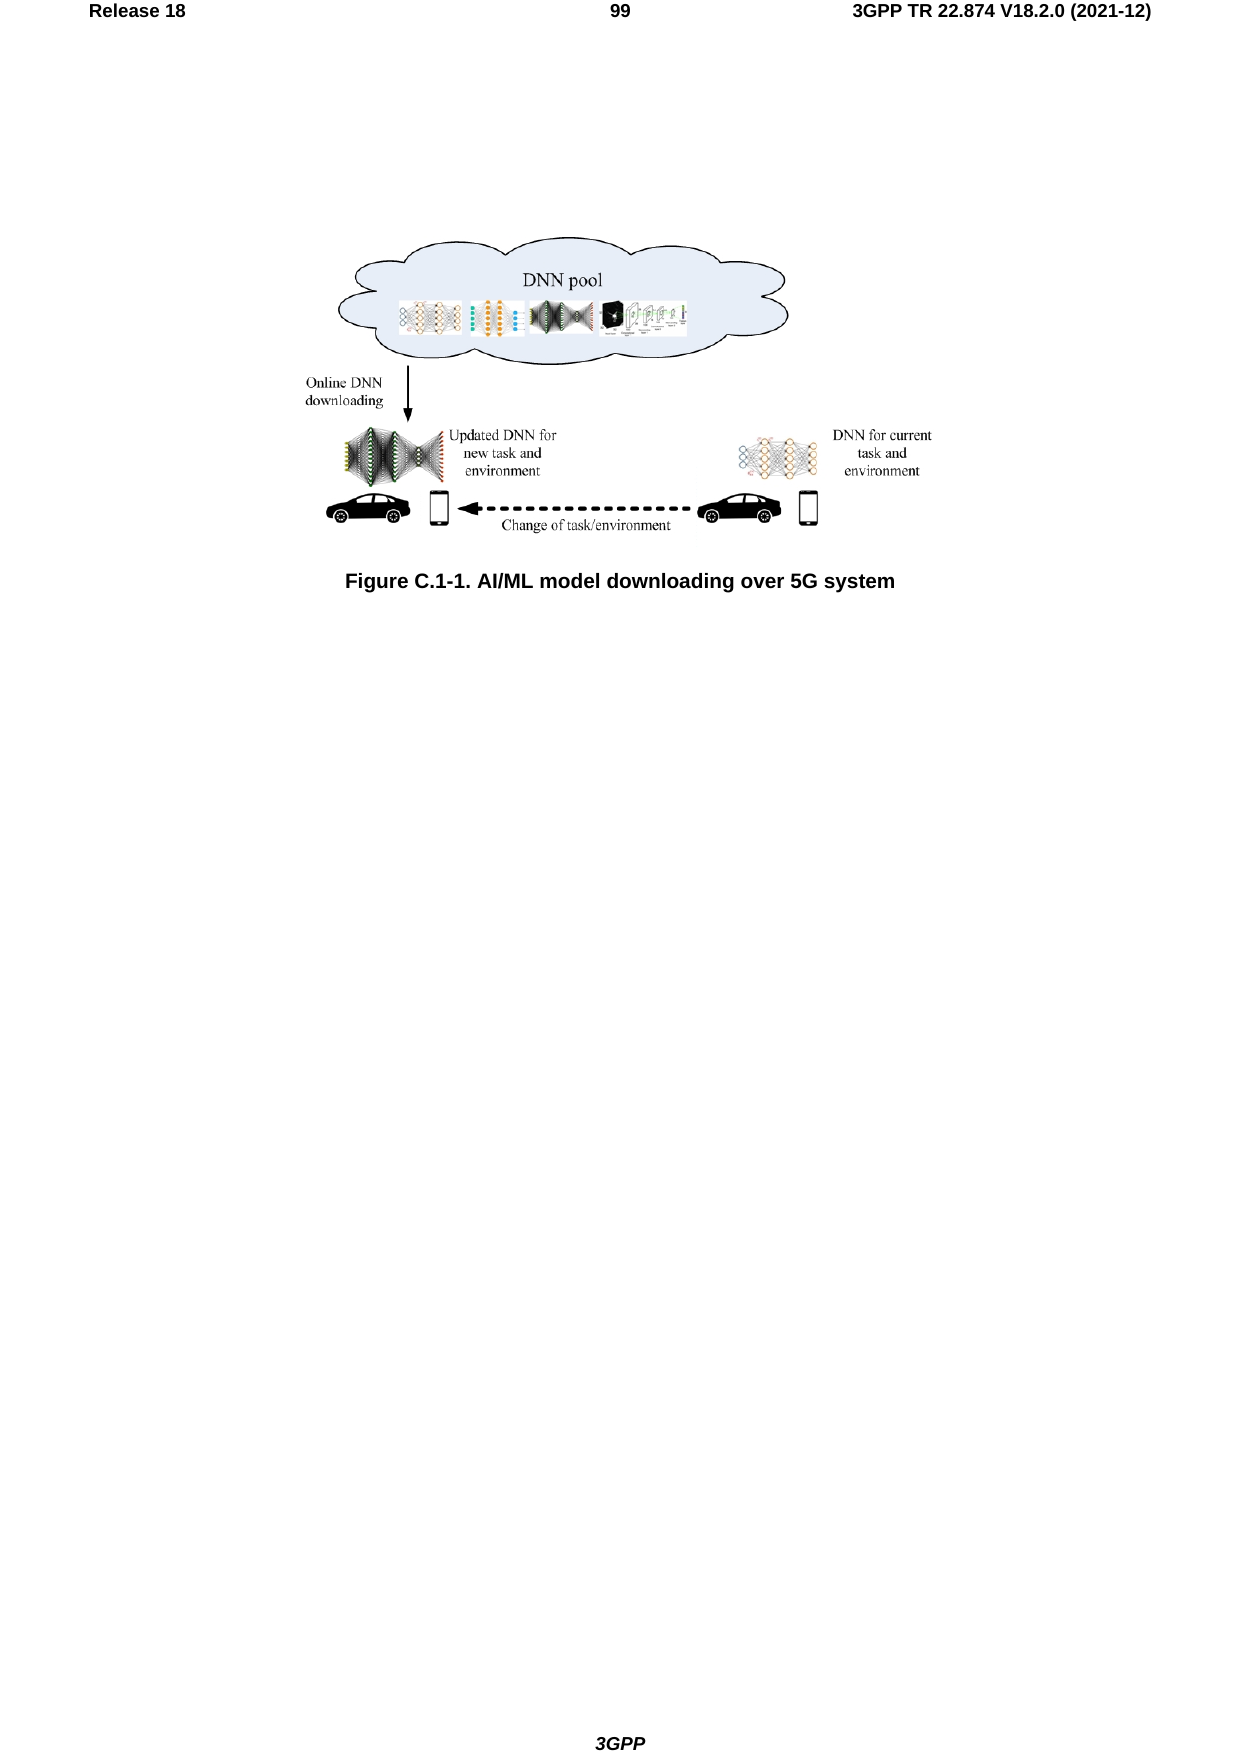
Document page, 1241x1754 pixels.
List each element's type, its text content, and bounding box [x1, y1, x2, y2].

picture [305, 236, 935, 550]
text Figure C.1-1. AI/ML model downloading over 5G system [89, 569, 1152, 593]
